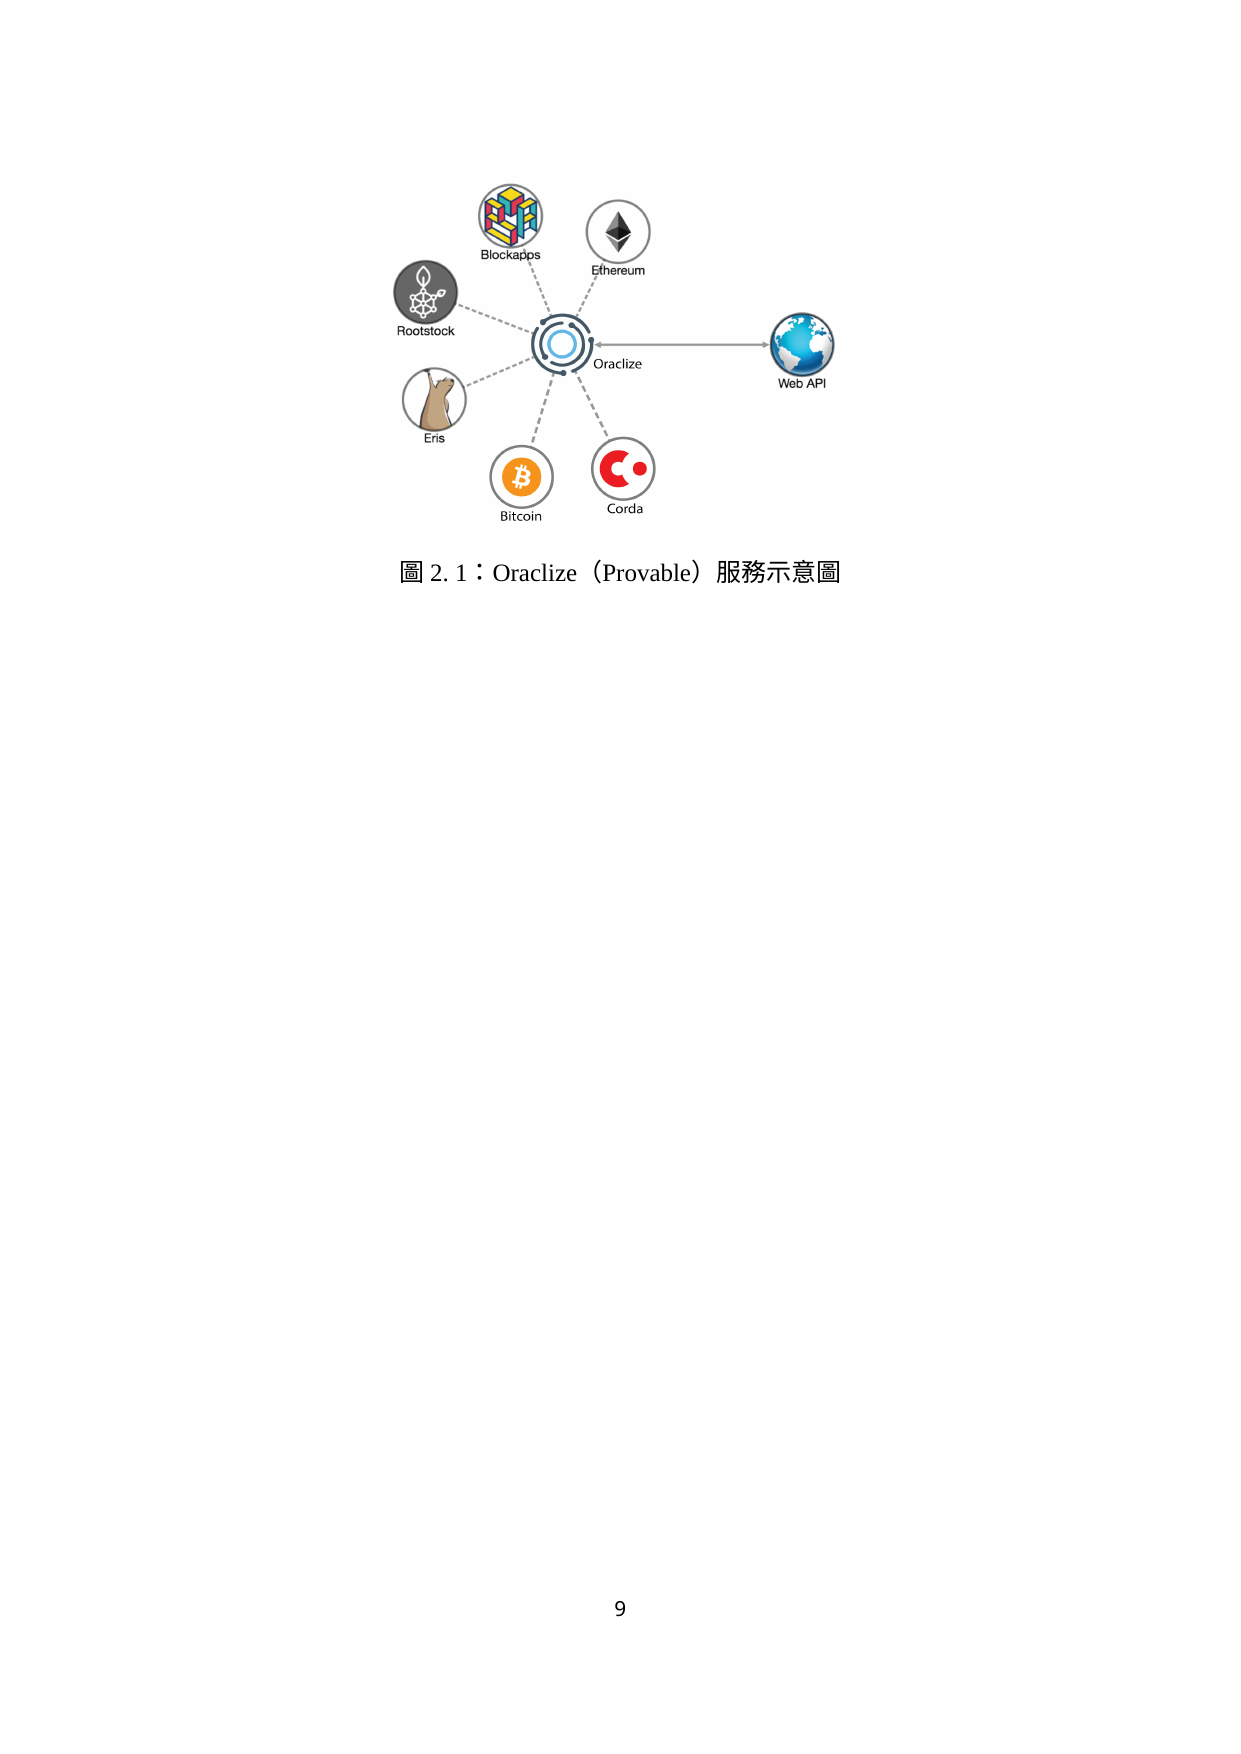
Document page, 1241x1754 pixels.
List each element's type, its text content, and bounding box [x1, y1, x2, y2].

picture [372, 159, 868, 524]
text 圖 2. 1：Oraclize（Provable）服務示意圖 [187, 551, 1053, 589]
